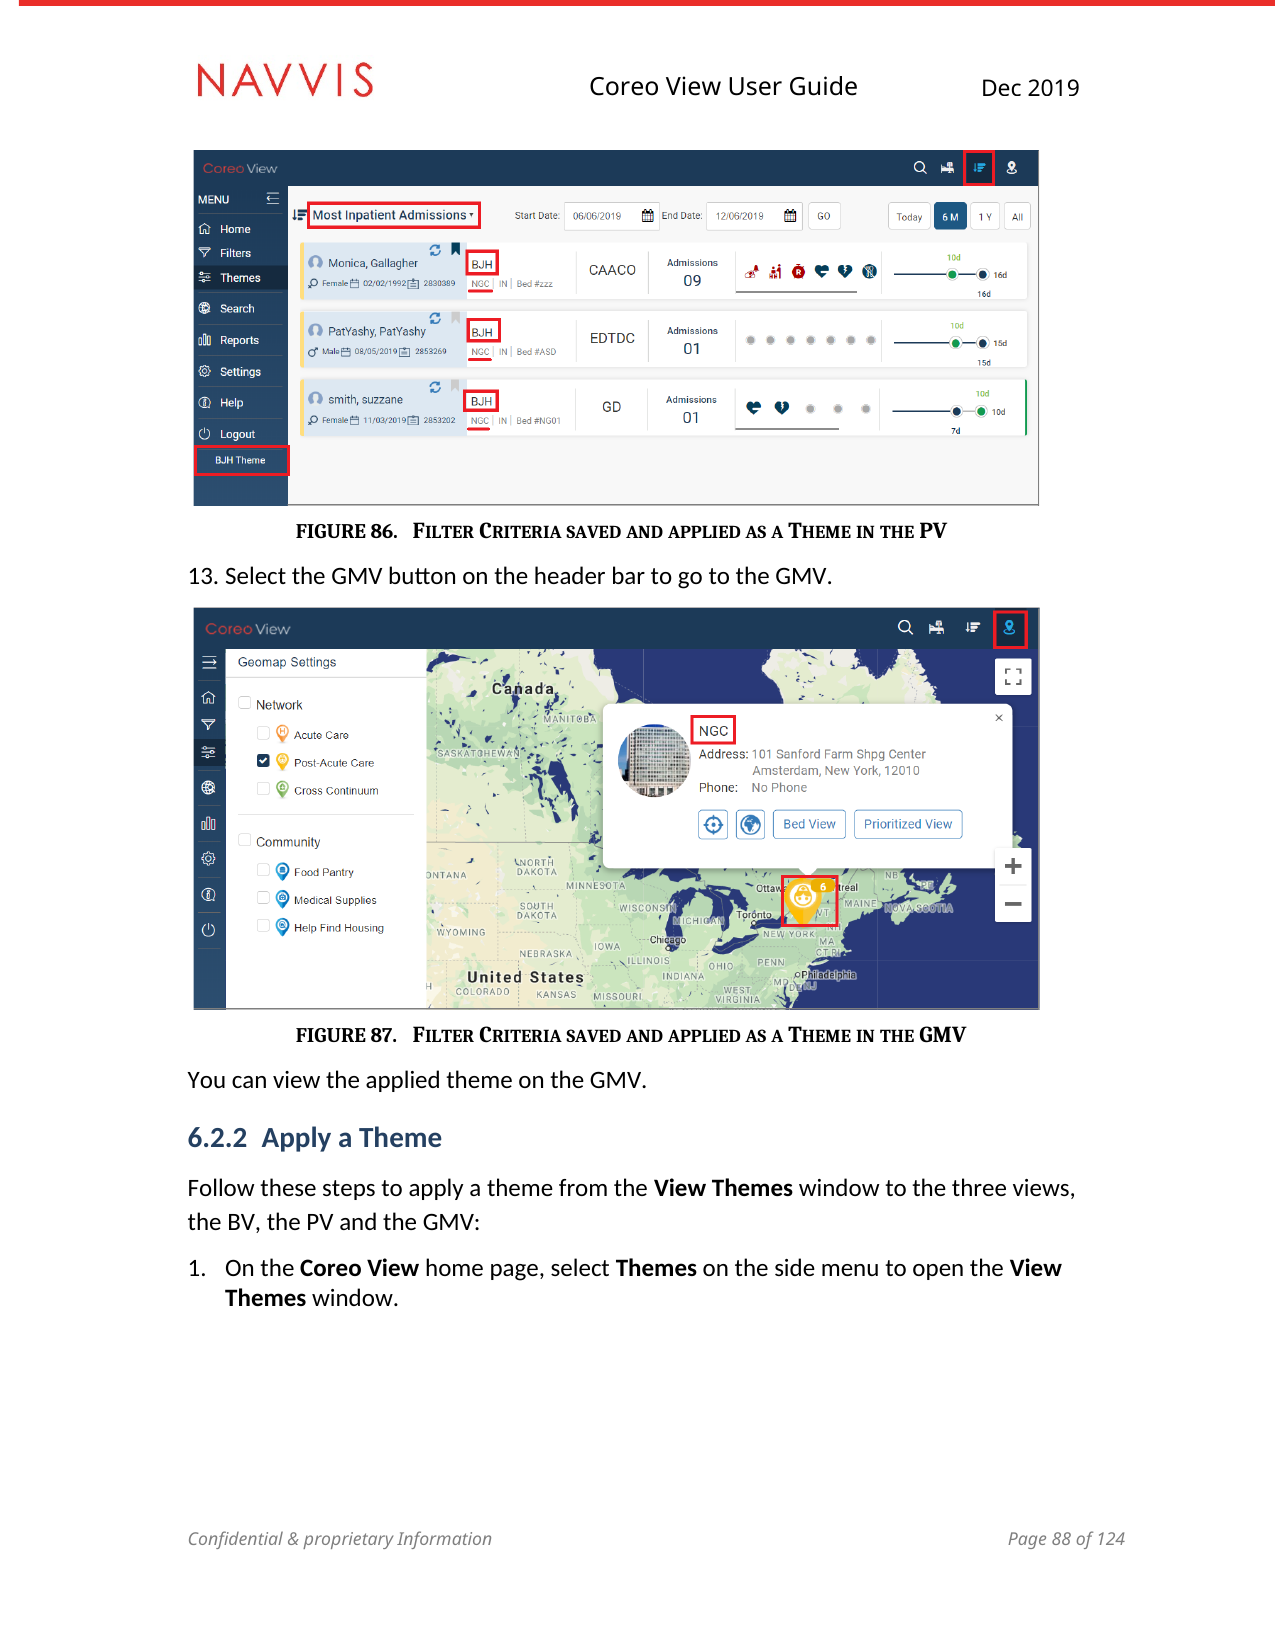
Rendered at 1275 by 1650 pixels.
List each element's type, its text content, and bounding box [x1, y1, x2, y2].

picture [187, 55, 383, 104]
text You can view the applied theme on the GMV. [187, 1064, 1087, 1095]
subtitle Apply a Theme [187, 1119, 1087, 1154]
list On the Coreo View home page, select Themes on the side menu to open the View Themes window. [187, 1252, 1087, 1313]
text Follow these steps to apply a theme from the View Themes window to the three views, the BV, the PV and the GMV: [187, 1172, 1087, 1236]
list Select the GMV button on the header bar to go to the GMV. [187, 560, 1087, 591]
picture [193, 607, 1040, 1010]
picture [193, 150, 1040, 506]
text Filter Criteria saved and applied as a Theme in the PV [296, 518, 1087, 544]
text Filter Criteria saved and applied as a Theme in the GMV [296, 1022, 1087, 1048]
